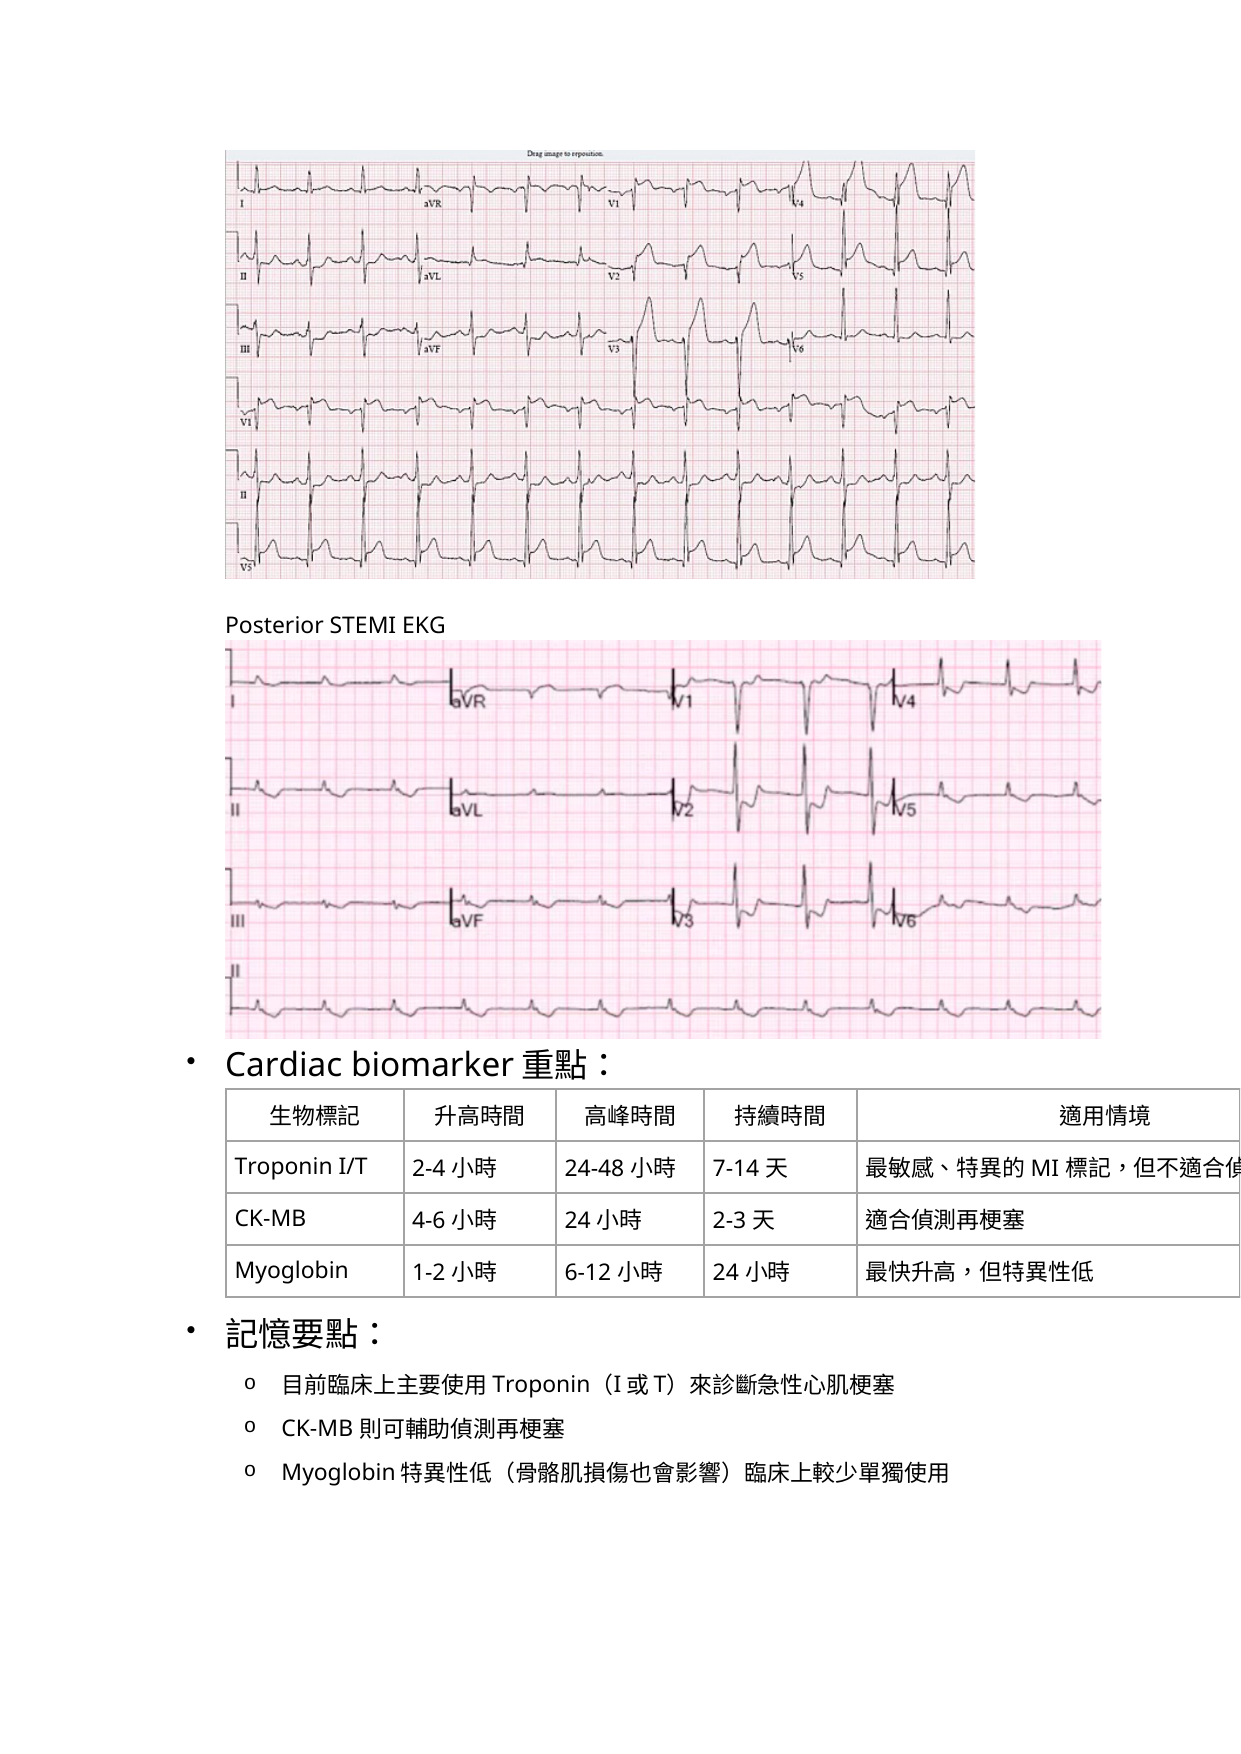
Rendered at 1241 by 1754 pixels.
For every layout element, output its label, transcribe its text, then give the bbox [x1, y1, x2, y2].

table_cell Troponin I/T [227, 1142, 403, 1192]
table_cell 24-48 小時 [557, 1142, 703, 1192]
table_cell CK-MB [227, 1194, 403, 1244]
table_cell 7-14 天 [705, 1142, 856, 1192]
table_cell 2-3 天 [705, 1194, 856, 1244]
table_header 持續時間 [705, 1090, 856, 1139]
table_cell 1-2 小時 [405, 1246, 555, 1296]
list 目前臨床上主要使用Troponin（I或T）來診斷急性心肌梗塞 [244, 1367, 1053, 1400]
table_cell 適合偵測再梗塞 [858, 1194, 1239, 1244]
table_cell 24 小時 [557, 1194, 703, 1244]
table_cell 最敏感、特異的 MI 標記，但不適合偵測再梗塞 [858, 1142, 1239, 1192]
table_cell 24 小時 [705, 1246, 856, 1296]
table_header 升高時間 [405, 1090, 555, 1139]
list Cardiac biomarker重點： [187, 1039, 1053, 1087]
table_cell Myoglobin [227, 1246, 403, 1296]
table_cell 2-4 小時 [405, 1142, 555, 1192]
table_cell 4-6 小時 [405, 1194, 555, 1244]
list CK-MB 則可輔助偵測再梗塞 [244, 1411, 1053, 1444]
table_cell 6-12 小時 [557, 1246, 703, 1296]
list Myoglobin特異性低（骨骼肌損傷也會影響）臨床上較少單獨使用 [244, 1454, 1053, 1488]
list 記憶要點： [187, 1308, 1053, 1356]
picture [225, 150, 976, 579]
picture [225, 640, 1102, 1039]
table_cell 最快升高，但特異性低 [858, 1246, 1239, 1296]
table_header 生物標記 [227, 1090, 403, 1139]
table_header 適用情境 [858, 1090, 1239, 1139]
text Posterior STEMI EKG [225, 609, 1053, 640]
table_header 高峰時間 [557, 1090, 703, 1139]
